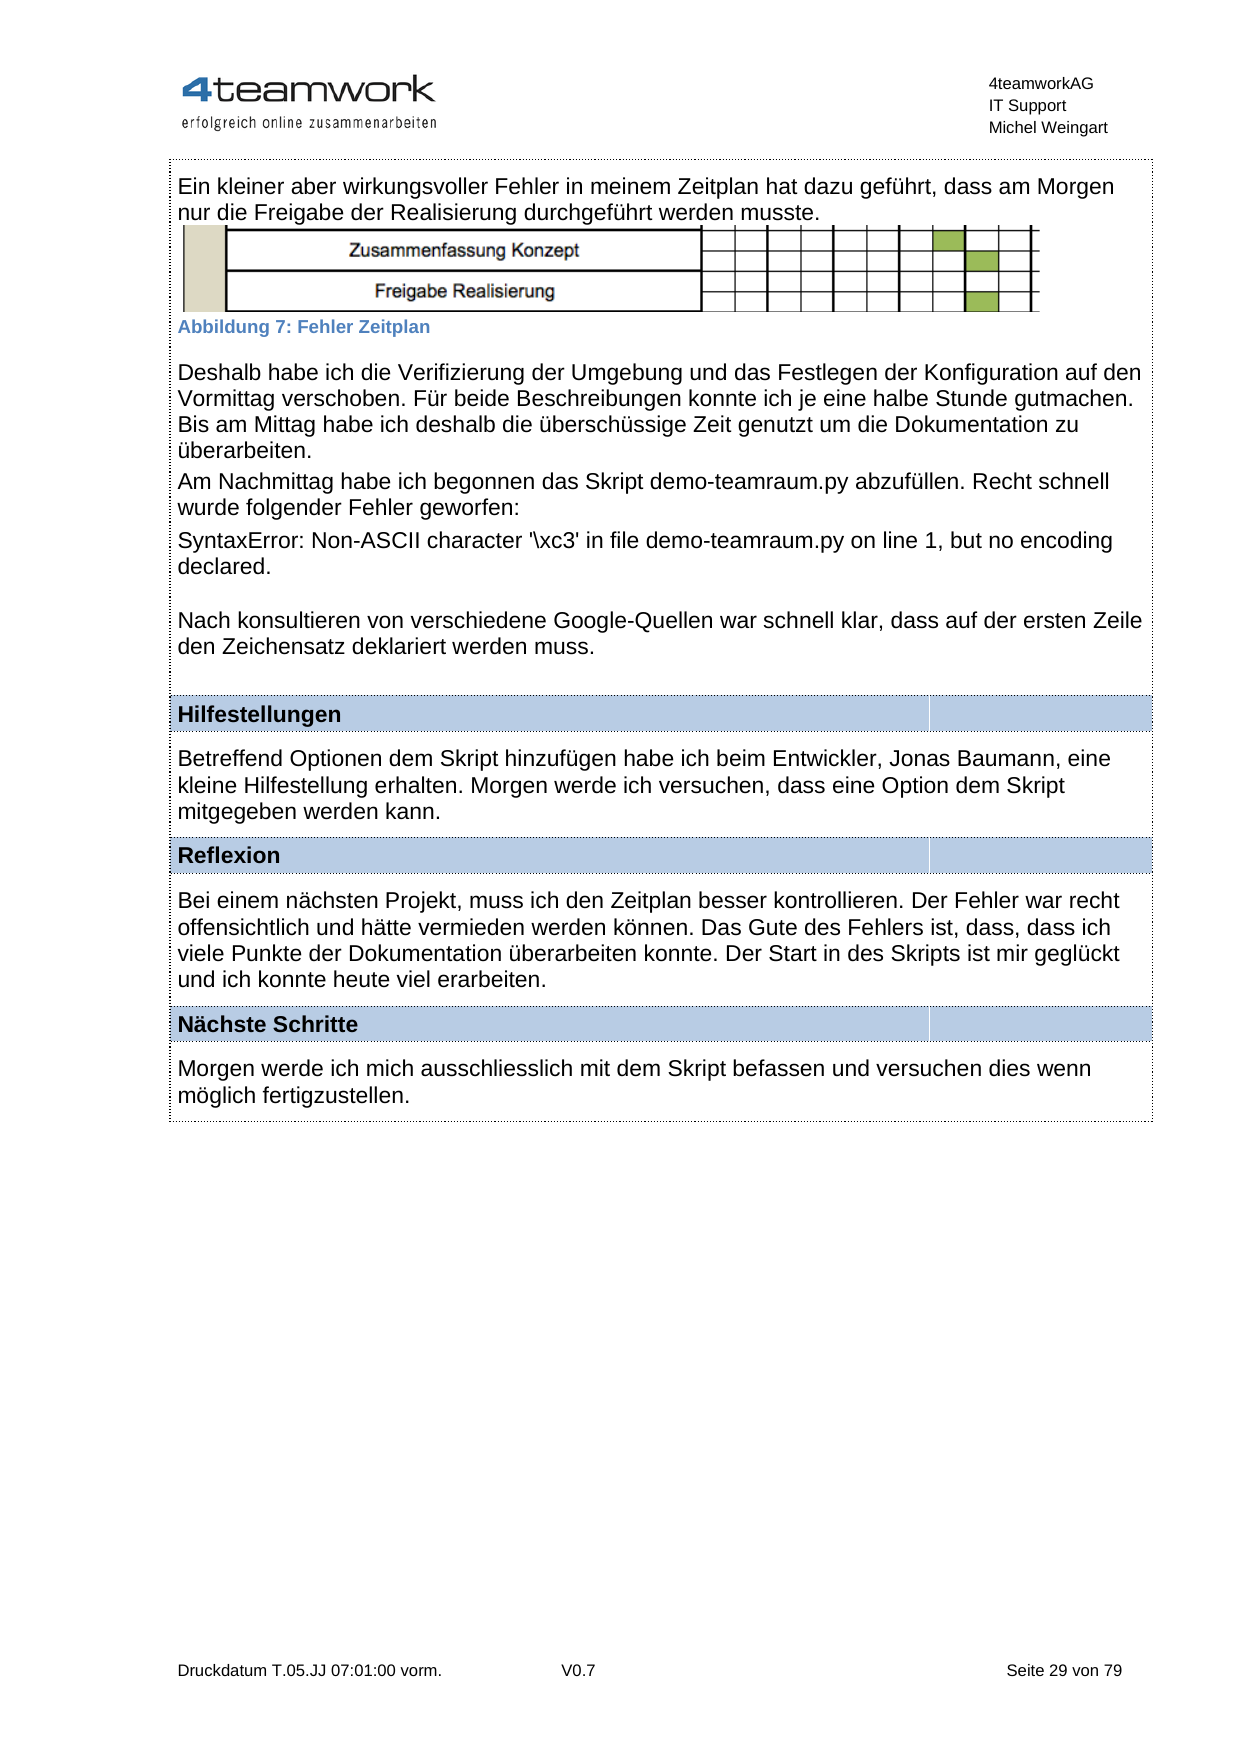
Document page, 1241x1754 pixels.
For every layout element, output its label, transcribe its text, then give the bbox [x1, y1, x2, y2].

table_cell [930, 695, 1041, 731]
table_cell [1041, 837, 1152, 873]
table_cell [818, 837, 929, 873]
table_cell [1041, 1006, 1152, 1041]
table_cell Reflexion [170, 837, 818, 873]
table_cell Betreffend Optionen dem Skript hinzufügen habe ich beim Entwickler, Jonas Baumann, eine kleine Hilfestellung erhalten. Morgen werde ich versuchen, dass eine Option dem Skript mitgegeben werden kann. [170, 731, 1152, 837]
table_cell Ein kleiner aber wirkungsvoller Fehler in meinem Zeitplan hat dazu geführt, dass am Morgen nur die Freigabe der Realisierung durchgeführt werden musste. Abbildung 7: Fehler Zeitplan Deshalb habe ich die Verifizierung der Umgebung und das Festlegen der Konfiguration auf den Vormittag verschoben. Für beide Beschreibungen konnte ich je eine halbe Stunde gutmachen. Bis am Mittag habe ich deshalb die überschüssige Zeit genutzt um die Dokumentation zu überarbeiten. Am Nachmittag habe ich begonnen das Skript demo-teamraum.py abzufüllen. Recht schnell wurde folgender Fehler geworfen: SyntaxError: Non-ASCII character '\xc3' in file demo-teamraum.py on line 1, but no encoding declared. Nach konsultieren von verschiedene Google-Quellen war schnell klar, dass auf der ersten Zeile den Zeichensatz deklariert werden muss. [170, 159, 1152, 695]
table_cell [930, 1006, 1041, 1041]
table_cell Hilfestellungen [170, 695, 818, 731]
table_cell Morgen werde ich mich ausschliesslich mit dem Skript befassen und versuchen dies wenn möglich fertigzustellen. [170, 1041, 1152, 1121]
picture [177, 225, 1040, 312]
table_cell [930, 837, 1041, 873]
table_cell [818, 695, 929, 731]
table_cell Nächste Schritte [170, 1006, 818, 1041]
table_cell [1041, 695, 1152, 731]
table_cell [818, 1006, 929, 1041]
table_cell Bei einem nächsten Projekt, muss ich den Zeitplan besser kontrollieren. Der Fehler war recht offensichtlich und hätte vermieden werden können. Das Gute des Fehlers ist, dass, dass ich viele Punkte der Dokumentation überarbeiten konnte. Der Start in des Skripts ist mir geglückt und ich konnte heute viel erarbeiten. [170, 873, 1152, 1006]
picture [177, 69, 440, 134]
